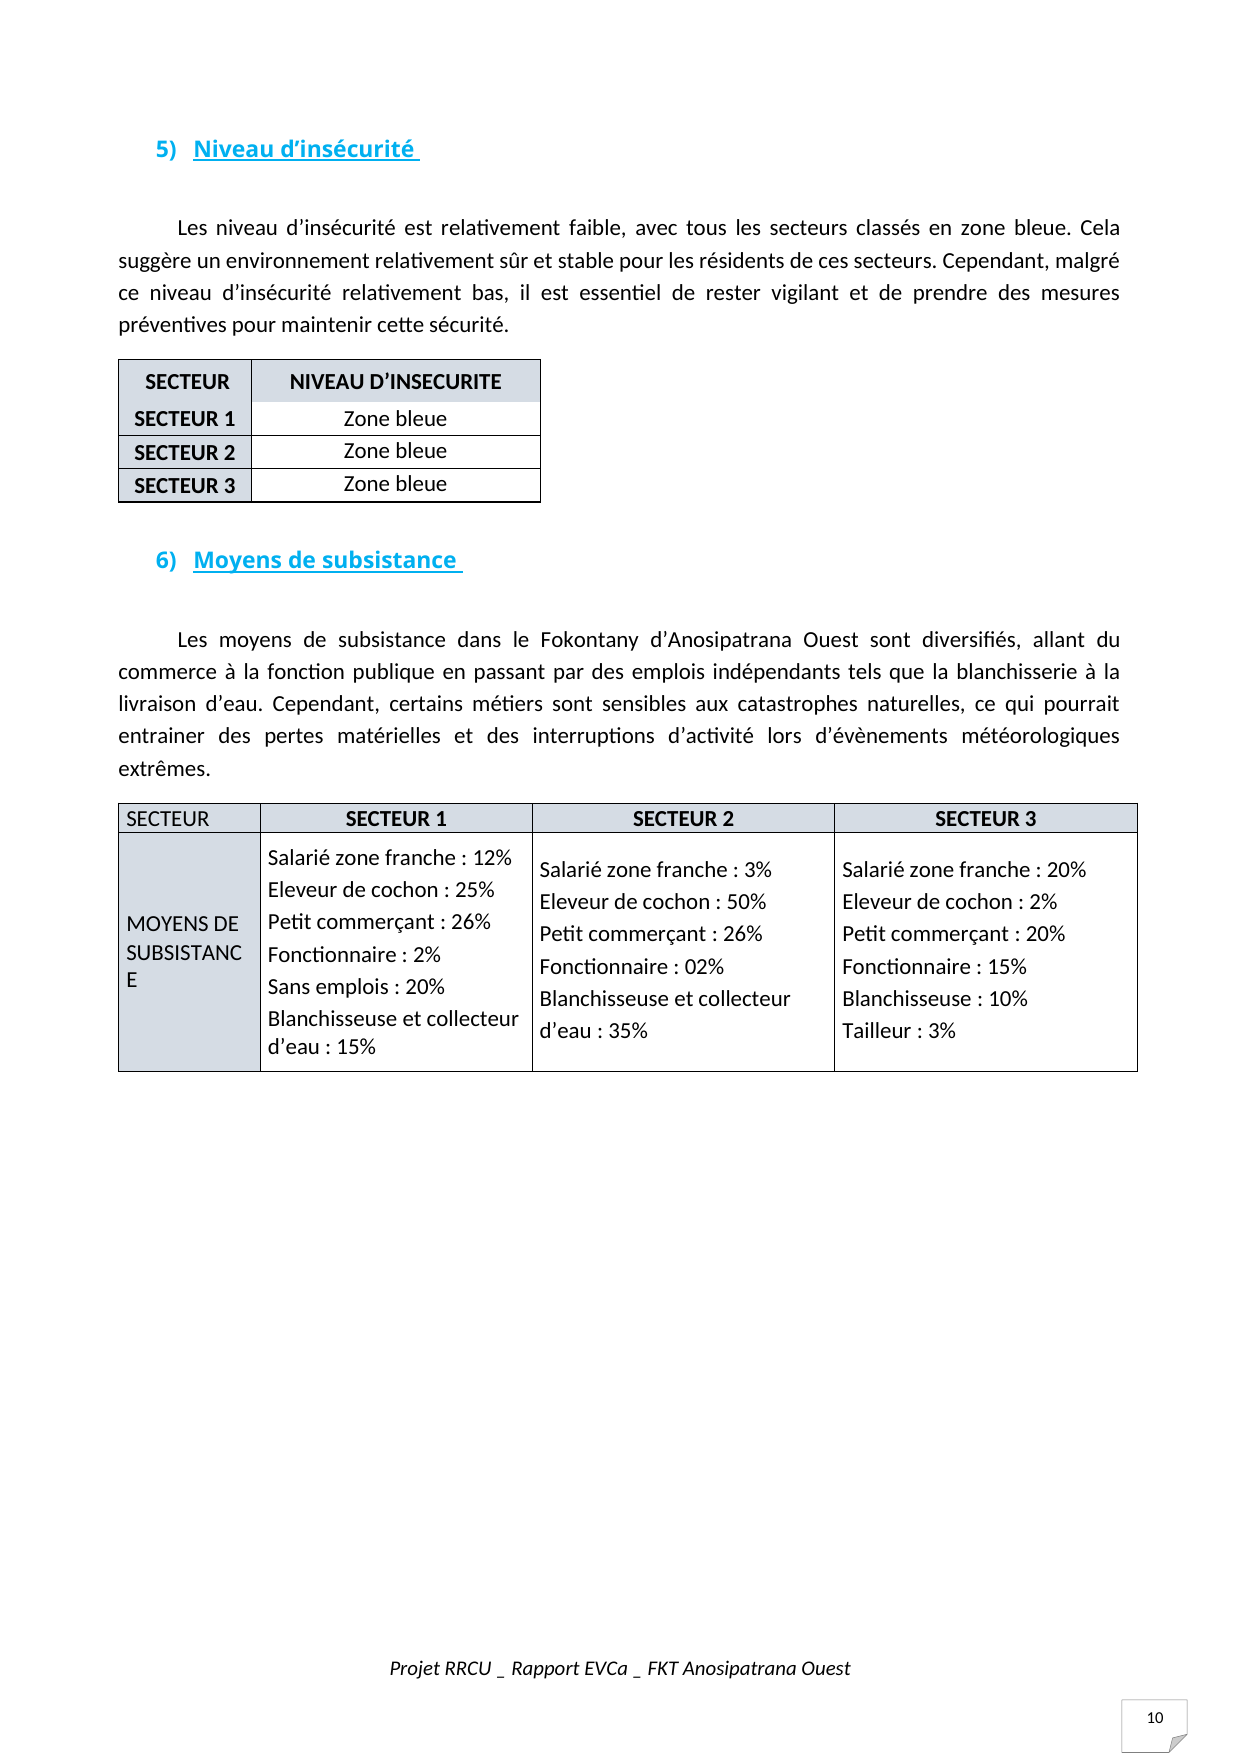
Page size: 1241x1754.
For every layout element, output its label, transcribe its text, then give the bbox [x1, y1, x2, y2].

table_header SECTEUR 2 [533, 804, 834, 832]
table_header SECTEUR [119, 360, 251, 402]
table_cell Salarié zone franche : 3% Eleveur de cochon : 50% Petit commerçant : 26% Fonctionnaire : 02% Blanchisseuse et collecteur d’eau : 35% [533, 833, 834, 1071]
table_cell SECTEUR 3 [119, 469, 251, 501]
table_header SECTEUR 1 [261, 804, 532, 832]
table_header SECTEUR [119, 804, 260, 832]
table_cell MOYENS DE SUBSISTANCE [119, 833, 260, 1071]
table_cell Salarié zone franche : 12% Eleveur de cochon : 25% Petit commerçant : 26% Fonctionnaire : 2% Sans emplois : 20% Blanchisseuse et collecteur d’eau : 15% [261, 833, 532, 1071]
table_cell SECTEUR 1 [119, 402, 251, 435]
table_cell SECTEUR 2 [119, 436, 251, 468]
table_cell Zone bleue [252, 402, 540, 435]
subtitle Niveau d’insécurité [156, 133, 1122, 164]
text Les niveau d’insécurité est relativement faible, avec tous les secteurs classés en zone bleue. Cela suggère un environnement relativement sûr et stable pour les résidents de ces secteurs. Cependant, malgré ce niveau d’insécurité relativement bas, il est essentiel de rester vigilant et de prendre des mesures préventives pour maintenir cette sécurité. [118, 213, 1122, 338]
table_cell Zone bleue [252, 469, 540, 501]
table_cell Salarié zone franche : 20% Eleveur de cochon : 2% Petit commerçant : 20% Fonctionnaire : 15% Blanchisseuse : 10% Tailleur : 3% [835, 833, 1137, 1071]
text Les moyens de subsistance dans le Fokontany d’Anosipatrana Ouest sont diversifiés, allant du commerce à la fonction publique en passant par des emplois indépendants tels que la blanchisserie à la livraison d’eau. Cependant, certains métiers sont sensibles aux catastrophes naturelles, ce qui pourrait entrainer des pertes matérielles et des interruptions d’activité lors d’évènements météorologiques extrêmes. [118, 625, 1122, 782]
table_header NIVEAU D’INSECURITE [252, 360, 540, 402]
table_cell Zone bleue [252, 436, 540, 468]
subtitle Moyens de subsistance [156, 544, 1122, 576]
table_header SECTEUR 3 [835, 804, 1137, 832]
